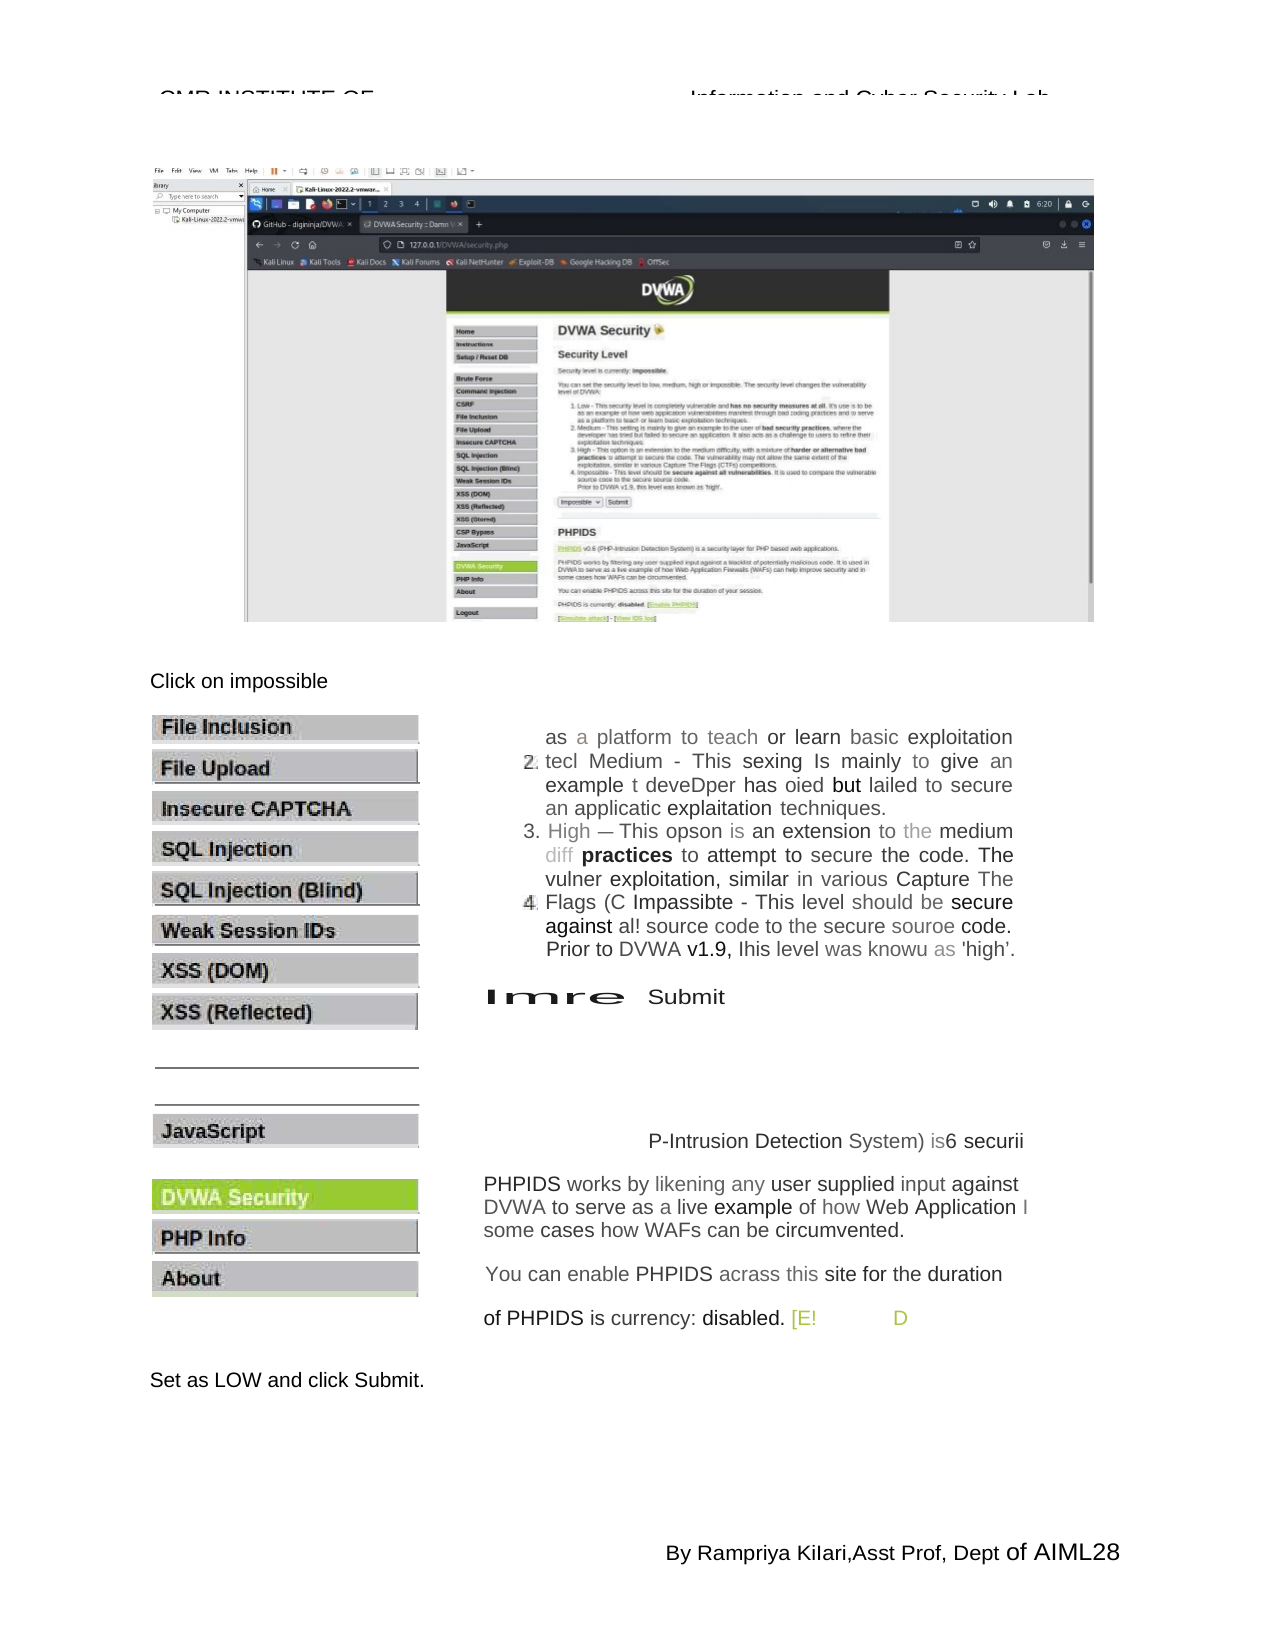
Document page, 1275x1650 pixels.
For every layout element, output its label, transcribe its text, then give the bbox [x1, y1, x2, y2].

picture [152, 749, 420, 825]
picture [152, 993, 418, 1030]
text Imre Submit [481, 985, 1214, 1009]
text You can enable PHPIDS acrass this site for the duration of PHPIDS is currency: disabled. [E! D [483, 1262, 1009, 1329]
picture [152, 715, 420, 744]
picture [152, 168, 1094, 622]
text By Rampriya KiIari,Asst Prof, Dept of AIML28 [665, 1538, 1214, 1565]
picture [152, 1219, 420, 1297]
picture [152, 871, 420, 988]
text as a platform to teach or learn basic exploitation tecl Medium - This sexing Is mainly to give an example t deveDper has oied but lailed to secure an applicatic explaitation techniques. [545, 726, 1013, 820]
picture [152, 831, 420, 866]
text Click on impossible [150, 668, 1214, 692]
picture [152, 1179, 420, 1214]
text 3. High — This opson is an extension to the medium diff practices to attempt to secure the code. The vulner exploitation, similar in various Capture The Flags (C Impassibte - This level should be secure against al! source code to the secure souroe code. [523, 820, 1014, 938]
picture [523, 755, 538, 769]
picture [152, 1104, 420, 1148]
text PHPIDS works by likening any user supplied input against DVWA to serve as a live example of how Web Application I some cases how WAFs can be circumvented. [483, 1173, 1059, 1242]
text Prior to DVWA v1.9, Ihis level was knowu as 'high’. [546, 938, 1214, 961]
text P-Intrusion Detection System) is6 securii [153, 1104, 1214, 1152]
text Set as LOW and click Submit. [149, 1367, 1214, 1391]
